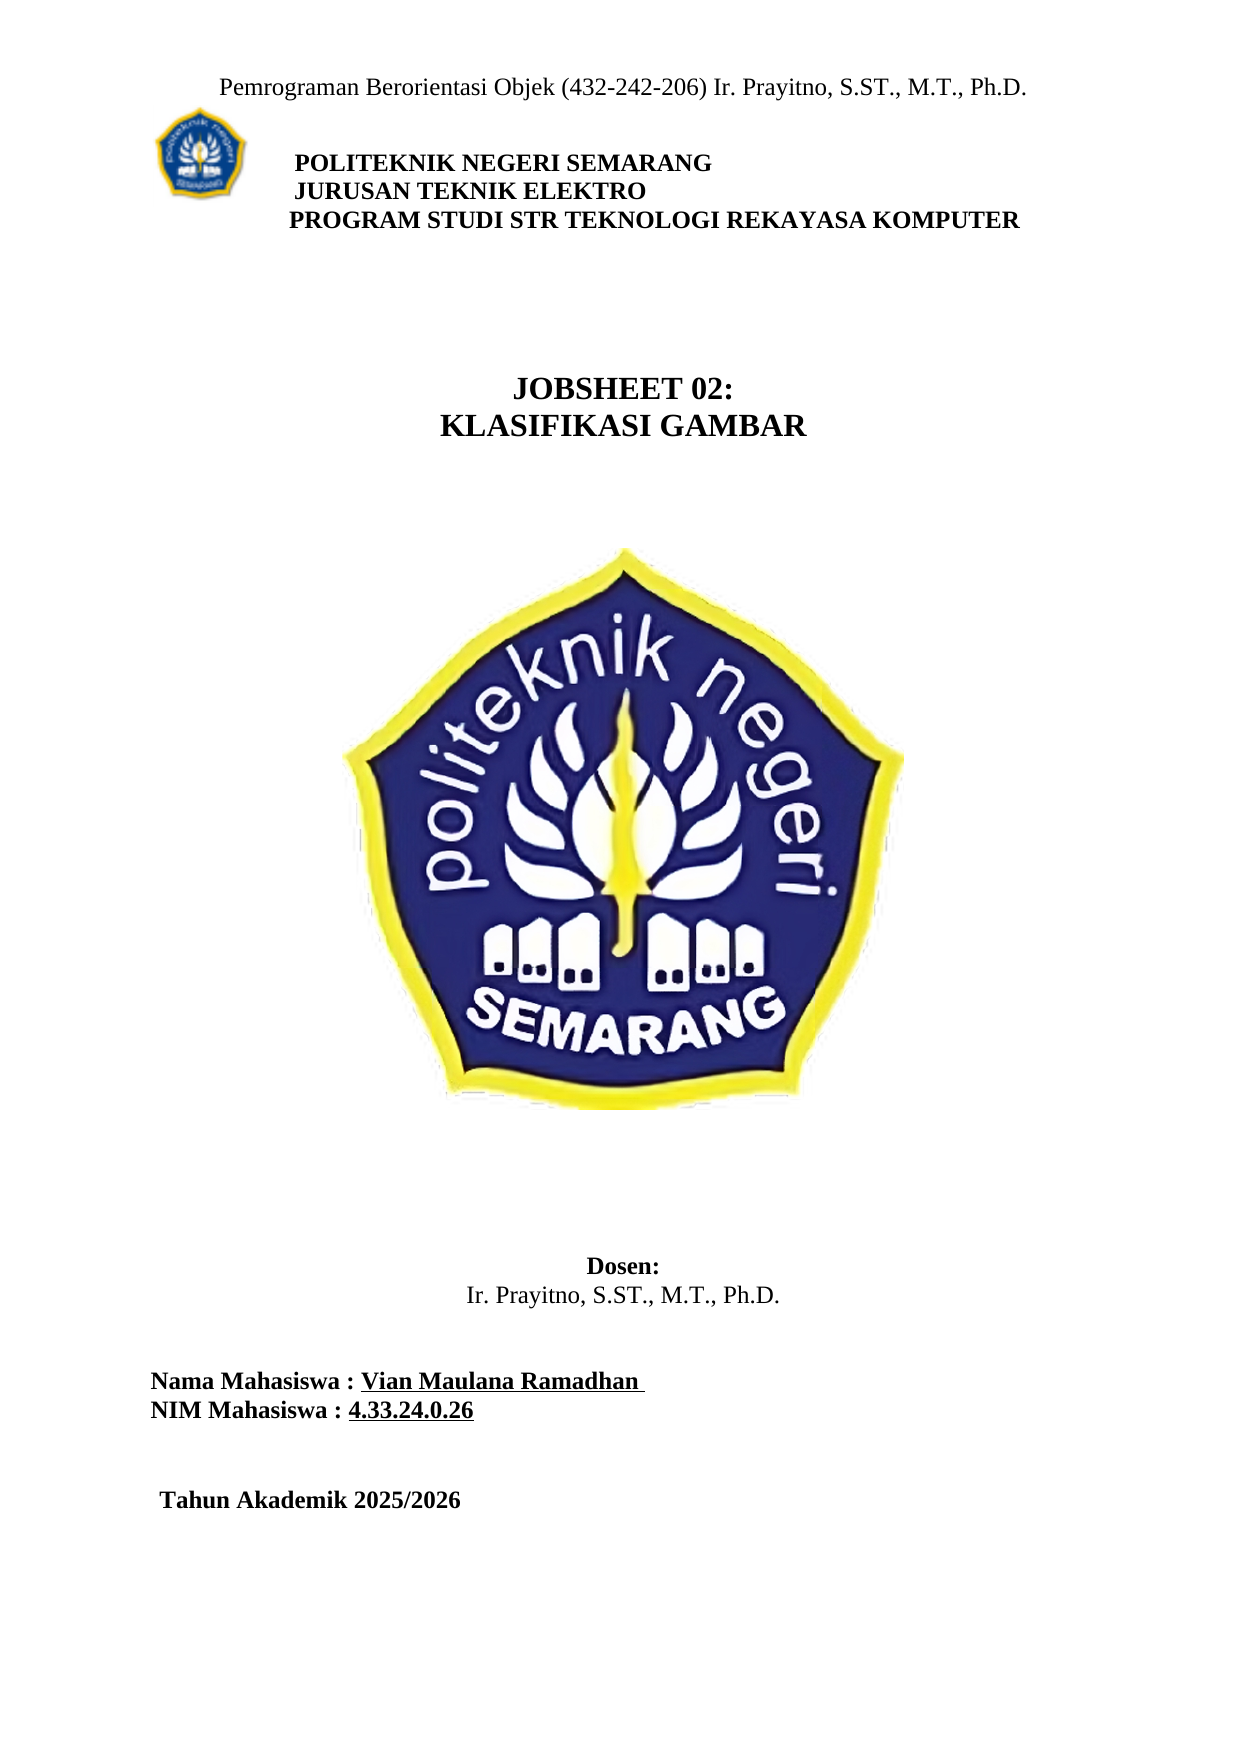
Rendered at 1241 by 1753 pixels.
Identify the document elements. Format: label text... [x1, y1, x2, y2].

text NIM Mahasiswa : 4.33.24.0.26 [150, 1395, 1097, 1423]
picture [152, 105, 254, 207]
text PROGRAM STUDI STR TEKNOLOGI REKAYASA KOMPUTER [149, 205, 1020, 234]
text JURUSAN TEKNIK ELEKTRO [294, 176, 1097, 205]
text Pemrograman Berorientasi Objek (432-242-206) Ir. Prayitno, S.ST., M.T., Ph.D. [149, 72, 1097, 101]
text Ir. Prayitno, S.ST., M.T., Ph.D. [149, 1280, 1097, 1309]
text POLITEKNIK NEGERI SEMARANG [294, 148, 1097, 176]
picture [342, 548, 904, 1110]
text Tahun Akademik 2025/2026 [153, 1485, 1097, 1513]
text JOBSHEET 02: [149, 369, 1097, 407]
text Dosen: [149, 1251, 1097, 1280]
text Nama Mahasiswa : Vian Maulana Ramadhan [150, 1366, 1097, 1395]
text KLASIFIKASI GAMBAR [149, 407, 1097, 444]
